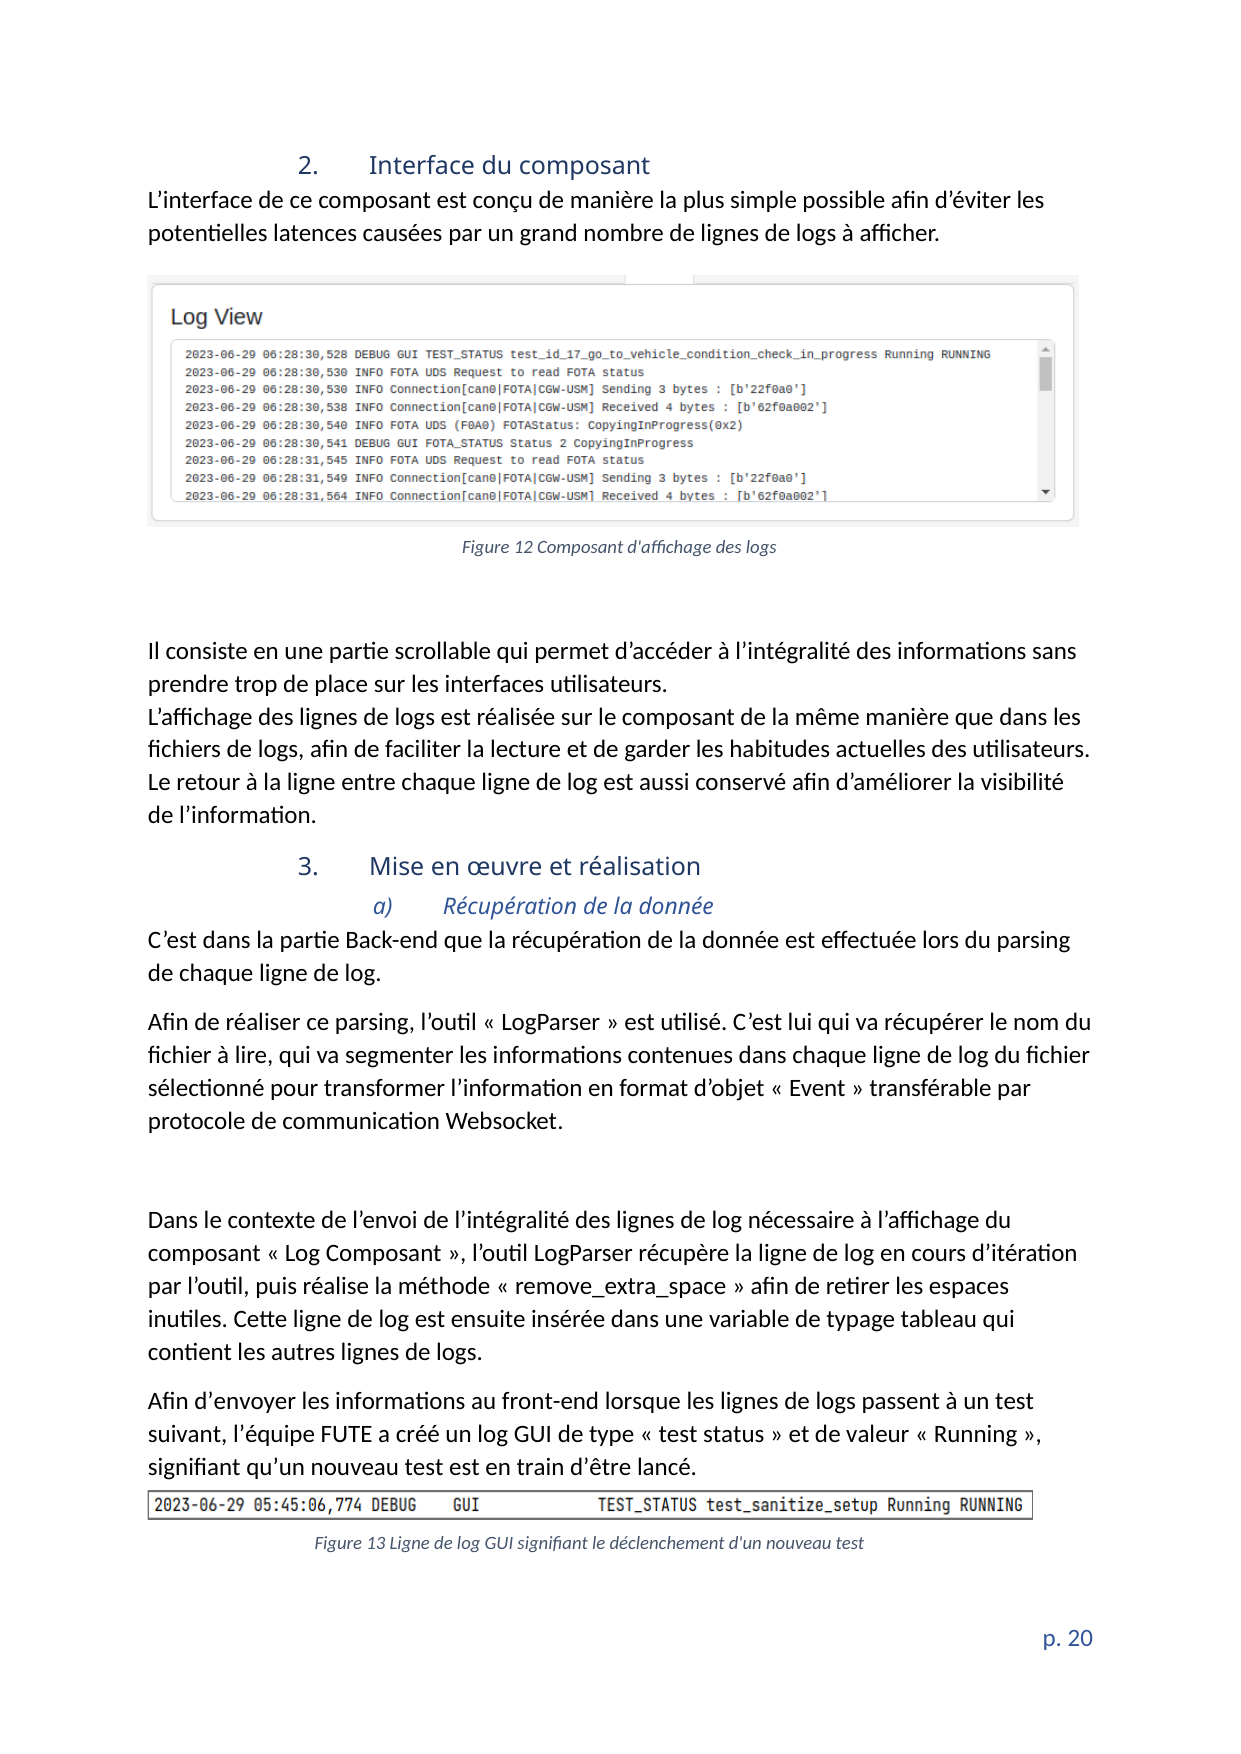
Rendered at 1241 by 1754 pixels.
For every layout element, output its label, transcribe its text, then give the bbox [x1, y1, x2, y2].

subtitle Mise en œuvre et réalisation [298, 849, 1093, 883]
text L’interface de ce composant est conçu de manière la plus simple possible afin d’éviter les potentielles latences causées par un grand nombre de lignes de logs à afficher. [148, 184, 1093, 248]
subtitle Récupération de la donnée [373, 890, 1093, 921]
picture [147, 1490, 1033, 1520]
text Afin d’envoyer les informations au front-end lorsque les lignes de logs passent à un test suivant, l’équipe FUTE a créé un log GUI de type « test status » et de valeur « Running », signifiant qu’un nouveau test est en train d’être lancé. [148, 1385, 1093, 1482]
text C’est dans la partie Back-end que la récupération de la donnée est effectuée lors du parsing de chaque ligne de log. [148, 924, 1093, 987]
picture [147, 275, 1079, 527]
text Afin de réaliser ce parsing, l’outil « LogParser » est utilisé. C’est lui qui va récupérer le nom du fichier à lire, qui va segmenter les informations contenues dans chaque ligne de log du fichier sélectionné pour transformer l’information en format d’objet « Event » transférable par protocole de communication Websocket. [148, 1006, 1093, 1136]
subtitle Interface du composant [298, 148, 1093, 182]
text Il consiste en une partie scrollable qui permet d’accéder à l’intégralité des informations sans prendre trop de place sur les interfaces utilisateurs. L’affichage des lignes de logs est réalisée sur le composant de la même manière que dans les fichiers de logs, afin de faciliter la lecture et de garder les habitudes actuelles des utilisateurs. Le retour à la ligne entre chaque ligne de log est aussi conservé afin d’améliorer la visibilité de l’information. [148, 635, 1093, 830]
text Dans le contexte de l’envoi de l’intégralité des lignes de log nécessaire à l’affichage du composant « Log Composant », l’outil LogParser récupère la ligne de log en cours d’itération par l’outil, puis réalise la méthode « remove_extra_space » afin de retirer les espaces inutiles. Cette ligne de log est ensuite insérée dans une variable de typage tableau qui contient les autres lignes de logs. [148, 1204, 1093, 1366]
